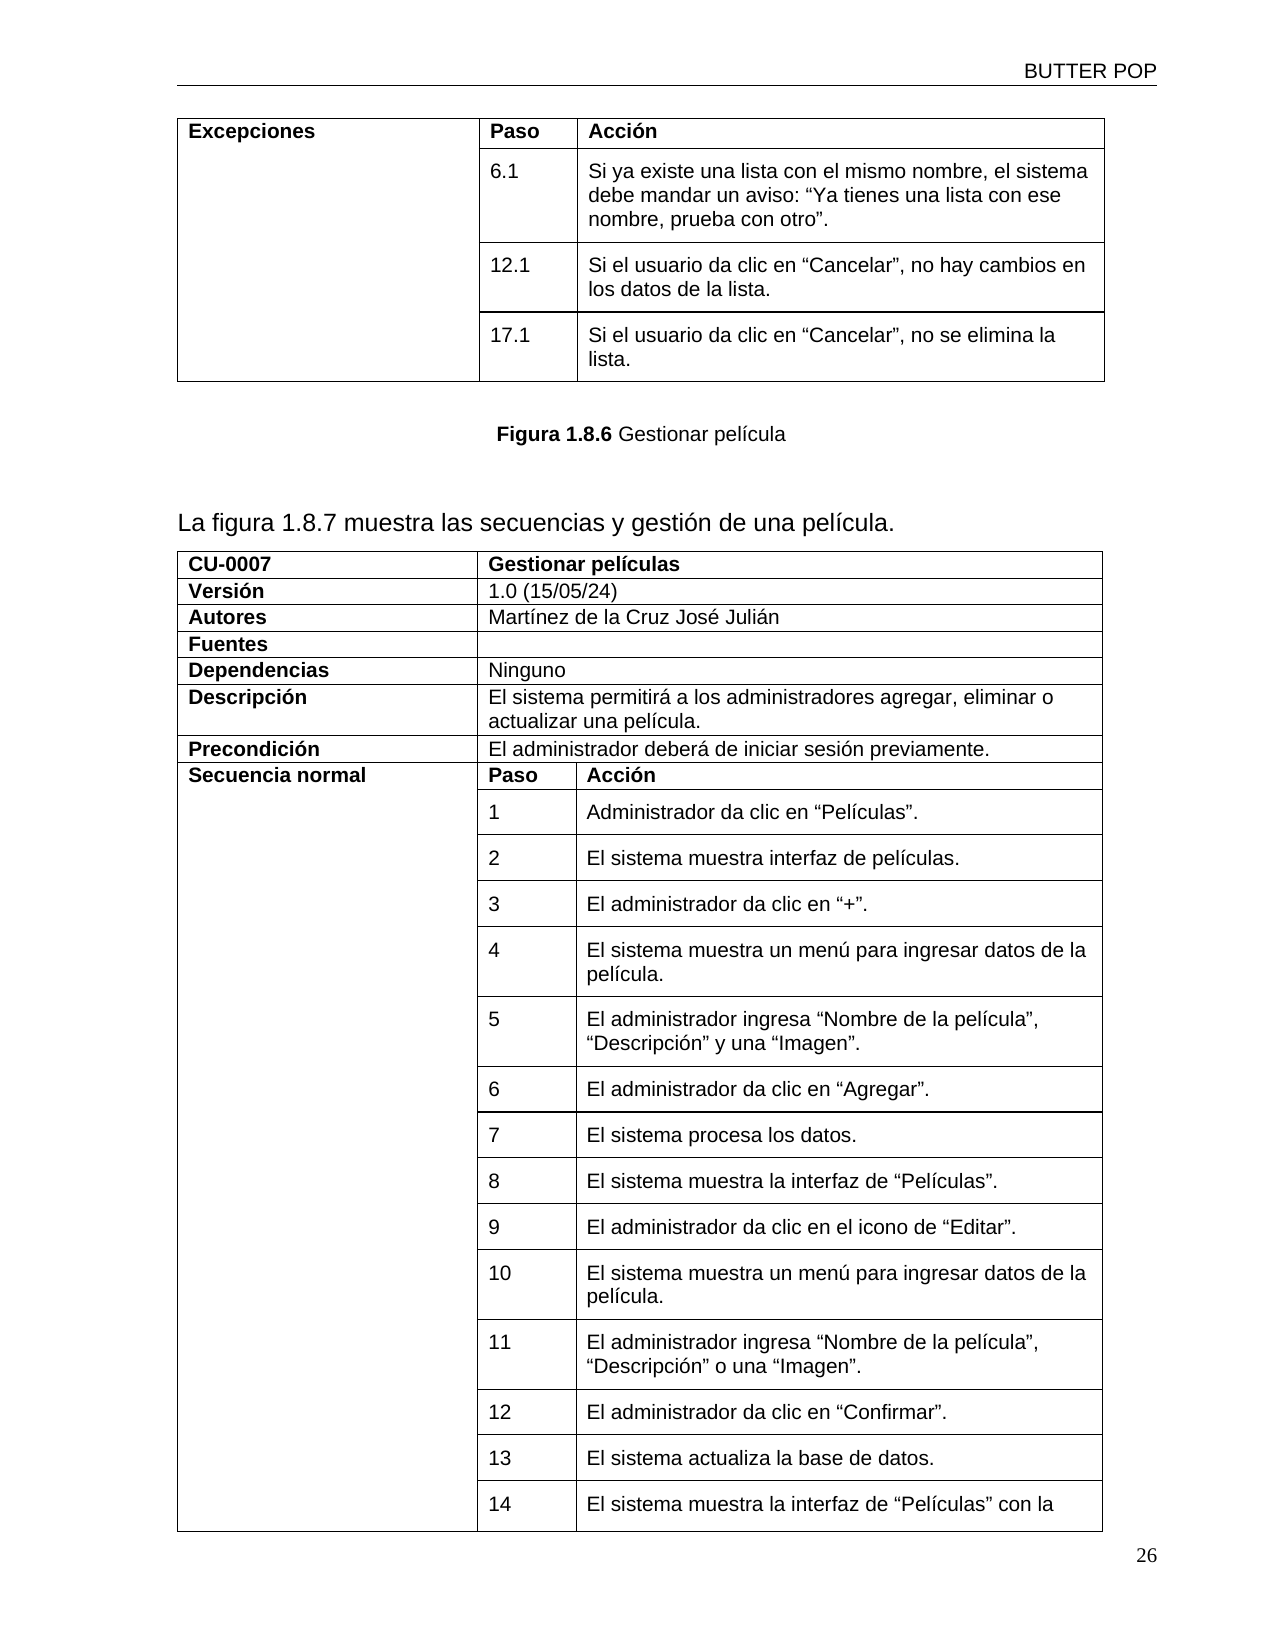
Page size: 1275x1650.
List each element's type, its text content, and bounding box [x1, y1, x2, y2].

table_cell El administrador ingresa “Nombre de la película”, “Descripción” o una “Imagen”. [577, 1320, 1102, 1388]
table_cell 3 [478, 881, 576, 926]
table_cell El sistema muestra un menú para ingresar datos de la película. [577, 927, 1102, 996]
table_cell El administrador da clic en “+”. [577, 881, 1102, 926]
table_cell 12.1 [480, 243, 577, 311]
table_cell Descripción [178, 685, 477, 735]
table_cell 11 [478, 1320, 576, 1388]
table_cell Excepciones [178, 119, 479, 381]
table_header Gestionar películas [478, 552, 1102, 578]
table_cell Secuencia normal [178, 763, 477, 1531]
table_cell Fuentes [178, 632, 477, 657]
text La figura 1.8.7 muestra las secuencias y gestión de una película. [177, 382, 1157, 537]
table_cell Martínez de la Cruz José Julián [478, 605, 1102, 631]
table_cell Si el usuario da clic en “Cancelar”, no se elimina la lista. [578, 313, 1104, 381]
table_cell Paso [480, 119, 577, 148]
table_cell 4 [478, 927, 576, 996]
table_cell Si el usuario da clic en “Cancelar”, no hay cambios en los datos de la lista. [578, 243, 1104, 311]
table_cell Ninguno [478, 658, 1102, 684]
table_cell 12 [478, 1390, 576, 1434]
table_cell El administrador ingresa “Nombre de la película”, “Descripción” y una “Imagen”. [577, 997, 1102, 1066]
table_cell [577, 1481, 1102, 1531]
table_cell 10 [478, 1250, 576, 1319]
table_cell Dependencias [178, 658, 477, 684]
table_cell 7 [478, 1113, 576, 1157]
table_cell El sistema actualiza la base de datos. [577, 1435, 1102, 1480]
table_cell Si ya existe una lista con el mismo nombre, el sistema debe mandar un aviso: “Ya tienes una lista con ese nombre, prueba con otro”. [578, 149, 1104, 242]
table_cell Administrador da clic en “Películas”. [577, 790, 1102, 834]
table_cell El sistema muestra la interfaz de “Películas”. [577, 1158, 1102, 1203]
table_cell 5 [478, 997, 576, 1066]
table_cell 8 [478, 1158, 576, 1203]
table_cell El administrador da clic en el icono de “Editar”. [577, 1204, 1102, 1249]
table_cell El sistema muestra un menú para ingresar datos de la película. [577, 1250, 1102, 1319]
table_cell 9 [478, 1204, 576, 1249]
table_header CU-0007 [178, 552, 477, 578]
table_cell El administrador deberá de iniciar sesión previamente. [478, 736, 1102, 762]
table_cell El administrador da clic en “Agregar”. [577, 1067, 1102, 1111]
table_cell [478, 632, 1102, 657]
table_cell Acción [577, 763, 1102, 788]
table_cell 6 [478, 1067, 576, 1111]
table_cell Precondición [178, 736, 477, 762]
table_cell 17.1 [480, 313, 577, 381]
table_cell 6.1 [480, 149, 577, 242]
table_cell Versión [178, 579, 477, 604]
table_cell Autores [178, 605, 477, 631]
table_cell Acción [578, 119, 1104, 148]
table_cell El administrador da clic en “Confirmar”. [577, 1390, 1102, 1434]
table_cell 13 [478, 1435, 576, 1480]
table_cell 2 [478, 835, 576, 880]
table_cell El sistema muestra interfaz de películas. [577, 835, 1102, 880]
table_cell Paso [478, 763, 576, 788]
table_cell El sistema permitirá a los administradores agregar, eliminar o actualizar una película. [478, 685, 1102, 735]
table_cell 1 [478, 790, 576, 834]
table_cell El sistema procesa los datos. [577, 1113, 1102, 1157]
table_cell 1.0 (15/05/24) [478, 579, 1102, 604]
table_cell 14 [478, 1481, 576, 1531]
